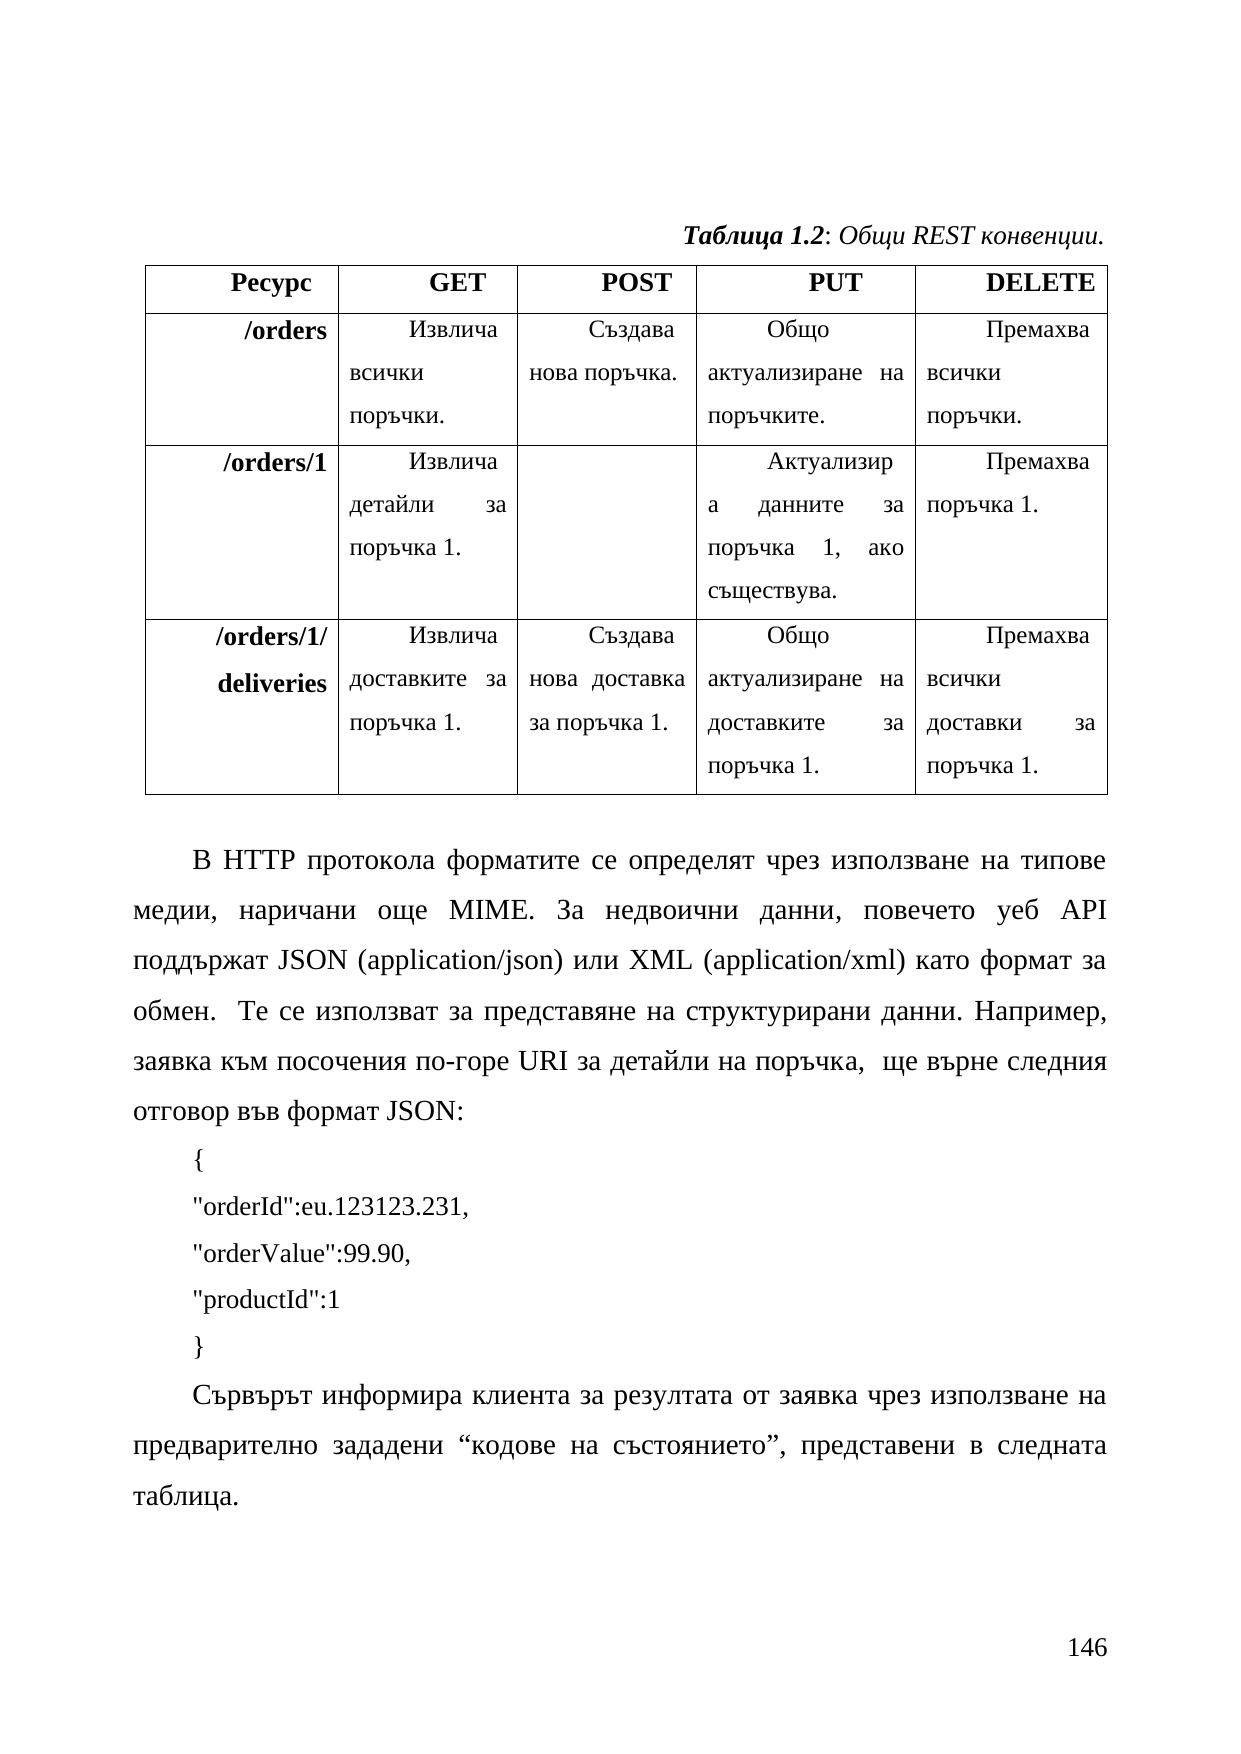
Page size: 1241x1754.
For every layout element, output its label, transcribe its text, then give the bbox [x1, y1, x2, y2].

table_cell /orders/1 [146, 446, 338, 619]
table_cell Премахва всички доставки за поръчка 1. [916, 620, 1107, 794]
text Сървърът информира клиента за резултата от заявка чрез използване на предварително зададени “кодове на състоянието”, представени в следната таблица. [133, 1377, 1107, 1511]
table_cell Извлича всички поръчки. [339, 314, 517, 445]
table_cell /orders/1/ deliveries [146, 620, 338, 794]
table_cell [518, 446, 696, 619]
text } [133, 1330, 1107, 1361]
text "orderValue":99.90, [133, 1237, 1107, 1268]
table_cell Актуализира данните за поръчка 1, ако съществува. [697, 446, 915, 619]
table_header GET [339, 266, 517, 313]
table_cell Създава нова доставка за поръчка 1. [518, 620, 696, 794]
table_header Ресурс [146, 266, 338, 313]
table_header POST [518, 266, 696, 313]
table_cell Премахва поръчка 1. [916, 446, 1107, 619]
table_header DELETE [916, 266, 1107, 313]
text В HTTP протокола форматите се определят чрез използване на типове медии, наричани още MIME. За недвоични данни, повечето уеб API поддържат JSON (application/json) или XML (application/xml) като формат за обмен. Те се използват за представяне на структурирани данни. Например, заявка към посочения по-горе URI за детайли на поръчкa, ще върне следния отговор във формат JSON: [133, 842, 1107, 1127]
table_cell Извлича детайли за поръчка 1. [339, 446, 517, 619]
table_header PUT [697, 266, 915, 313]
table_cell /orders [146, 314, 338, 445]
text "productId":1 [133, 1284, 1107, 1315]
table_cell Извлича доставките за поръчка 1. [339, 620, 517, 794]
text Таблица 1.2: Общи REST конвенции. [133, 219, 1107, 250]
table_cell Общо актуализиране на поръчките. [697, 314, 915, 445]
table_cell Общо актуализиране на доставките за поръчка 1. [697, 620, 915, 794]
table_cell Премахва всички поръчки. [916, 314, 1107, 445]
table_cell Създава нова поръчка. [518, 314, 696, 445]
text "orderId":eu.123123.231, [133, 1190, 1107, 1221]
text { [133, 1144, 1107, 1175]
